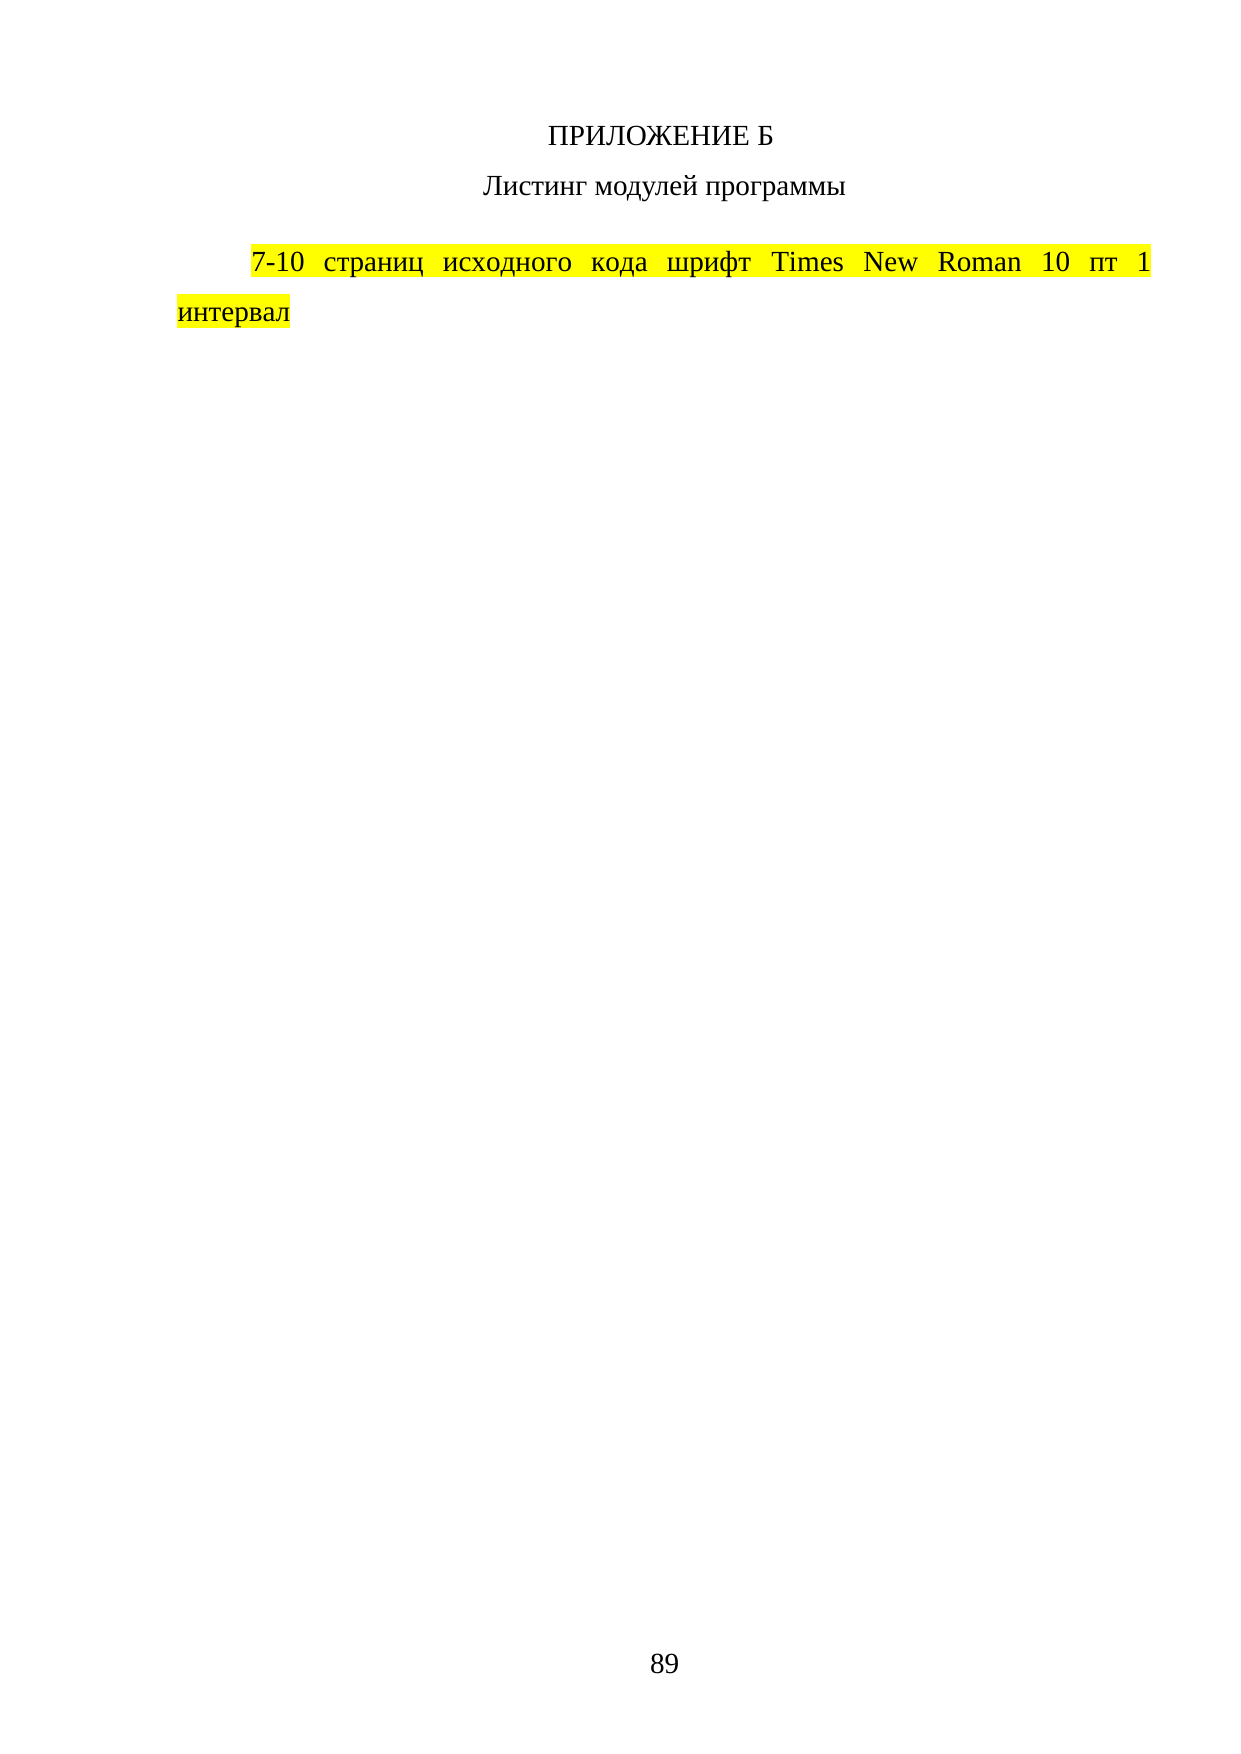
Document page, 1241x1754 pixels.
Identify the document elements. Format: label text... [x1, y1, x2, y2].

text 7-10 страниц исходного кода шрифт Times New Roman 10 пт 1 интервал [177, 244, 1152, 328]
list ПРИЛОЖЕНИЕ Б Листинг модулей программы [177, 118, 1152, 202]
